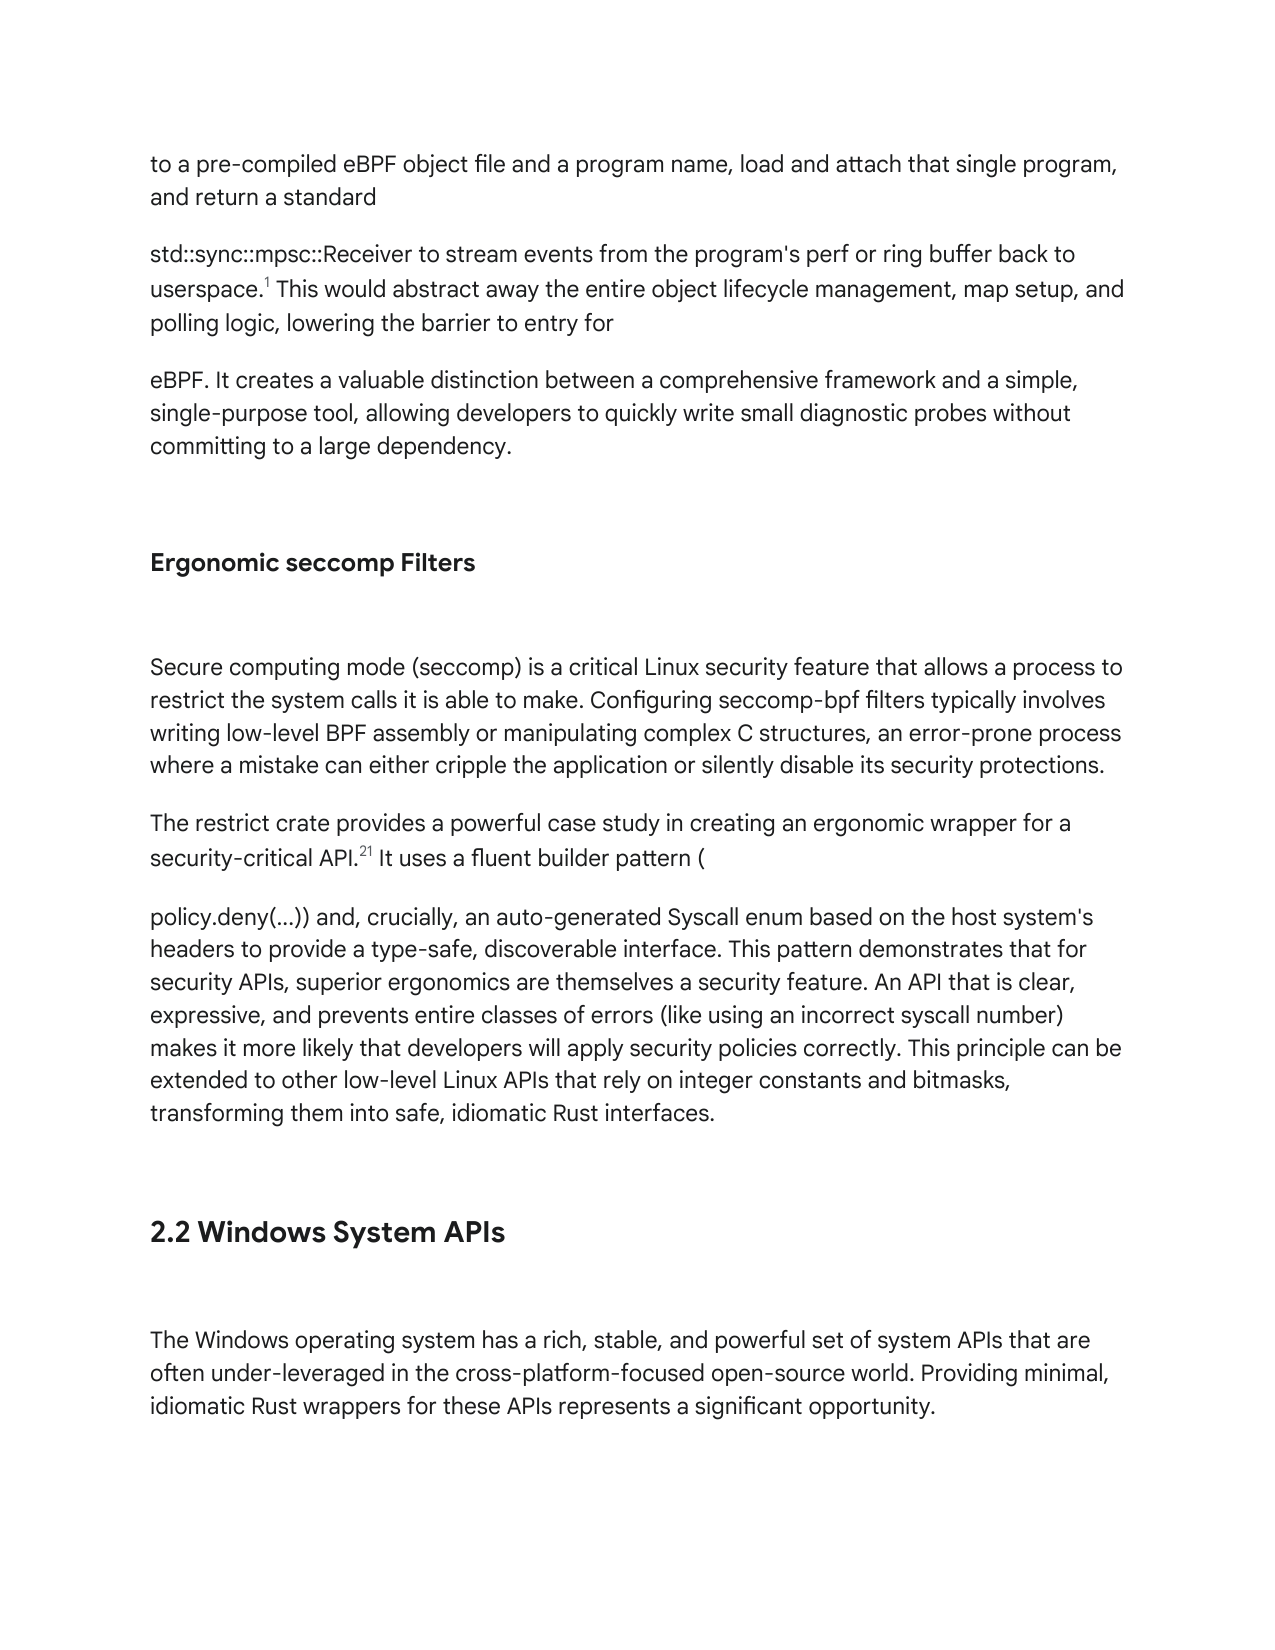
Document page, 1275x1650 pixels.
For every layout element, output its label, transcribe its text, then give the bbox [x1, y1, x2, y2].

text eBPF. It creates a valuable distinction between a comprehensive framework and a simple, single-purpose tool, allowing developers to quickly write small diagnostic probes without committing to a large dependency. [150, 367, 1125, 461]
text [150, 150, 1125, 211]
subtitle 2.2 Windows System APIs [150, 1215, 1125, 1251]
text Secure computing mode (seccomp) is a critical Linux security feature that allows a process to restrict the system calls it is able to make. Configuring seccomp-bpf filters typically involves writing low-level BPF assembly or manipulating complex C structures, an error-prone process where a mistake can either cripple the application or silently disable its security protections. [150, 653, 1125, 780]
text The restrict crate provides a powerful case study in creating an ergonomic wrapper for a security-critical API.21 It uses a fluent builder pattern ( [150, 809, 1125, 874]
text The Windows operating system has a rich, stable, and powerful set of system APIs that are often under-leveraged in the cross-platform-focused open-source world. Providing minimal, idiomatic Rust wrappers for these APIs represents a significant opportunity. [150, 1327, 1125, 1421]
text std::sync::mpsc::Receiver to stream events from the program's perf or ring buffer back to userspace.1 This would abstract away the entire object lifecycle management, map setup, and polling logic, lowering the barrier to entry for [150, 240, 1125, 338]
text policy.deny(...)) and, crucially, an auto-generated Syscall enum based on the host system's headers to provide a type-safe, discoverable interface. This pattern demonstrates that for security APIs, superior ergonomics are themselves a security feature. An API that is clear, expressive, and prevents entire classes of errors (like using an incorrect syscall number) makes it more likely that developers will apply security policies correctly. This principle can be extended to other low-level Linux APIs that rely on integer constants and bitmasks, transforming them into safe, idiomatic Rust interfaces. [150, 903, 1125, 1128]
subtitle Ergonomic seccomp Filters [150, 547, 1125, 579]
